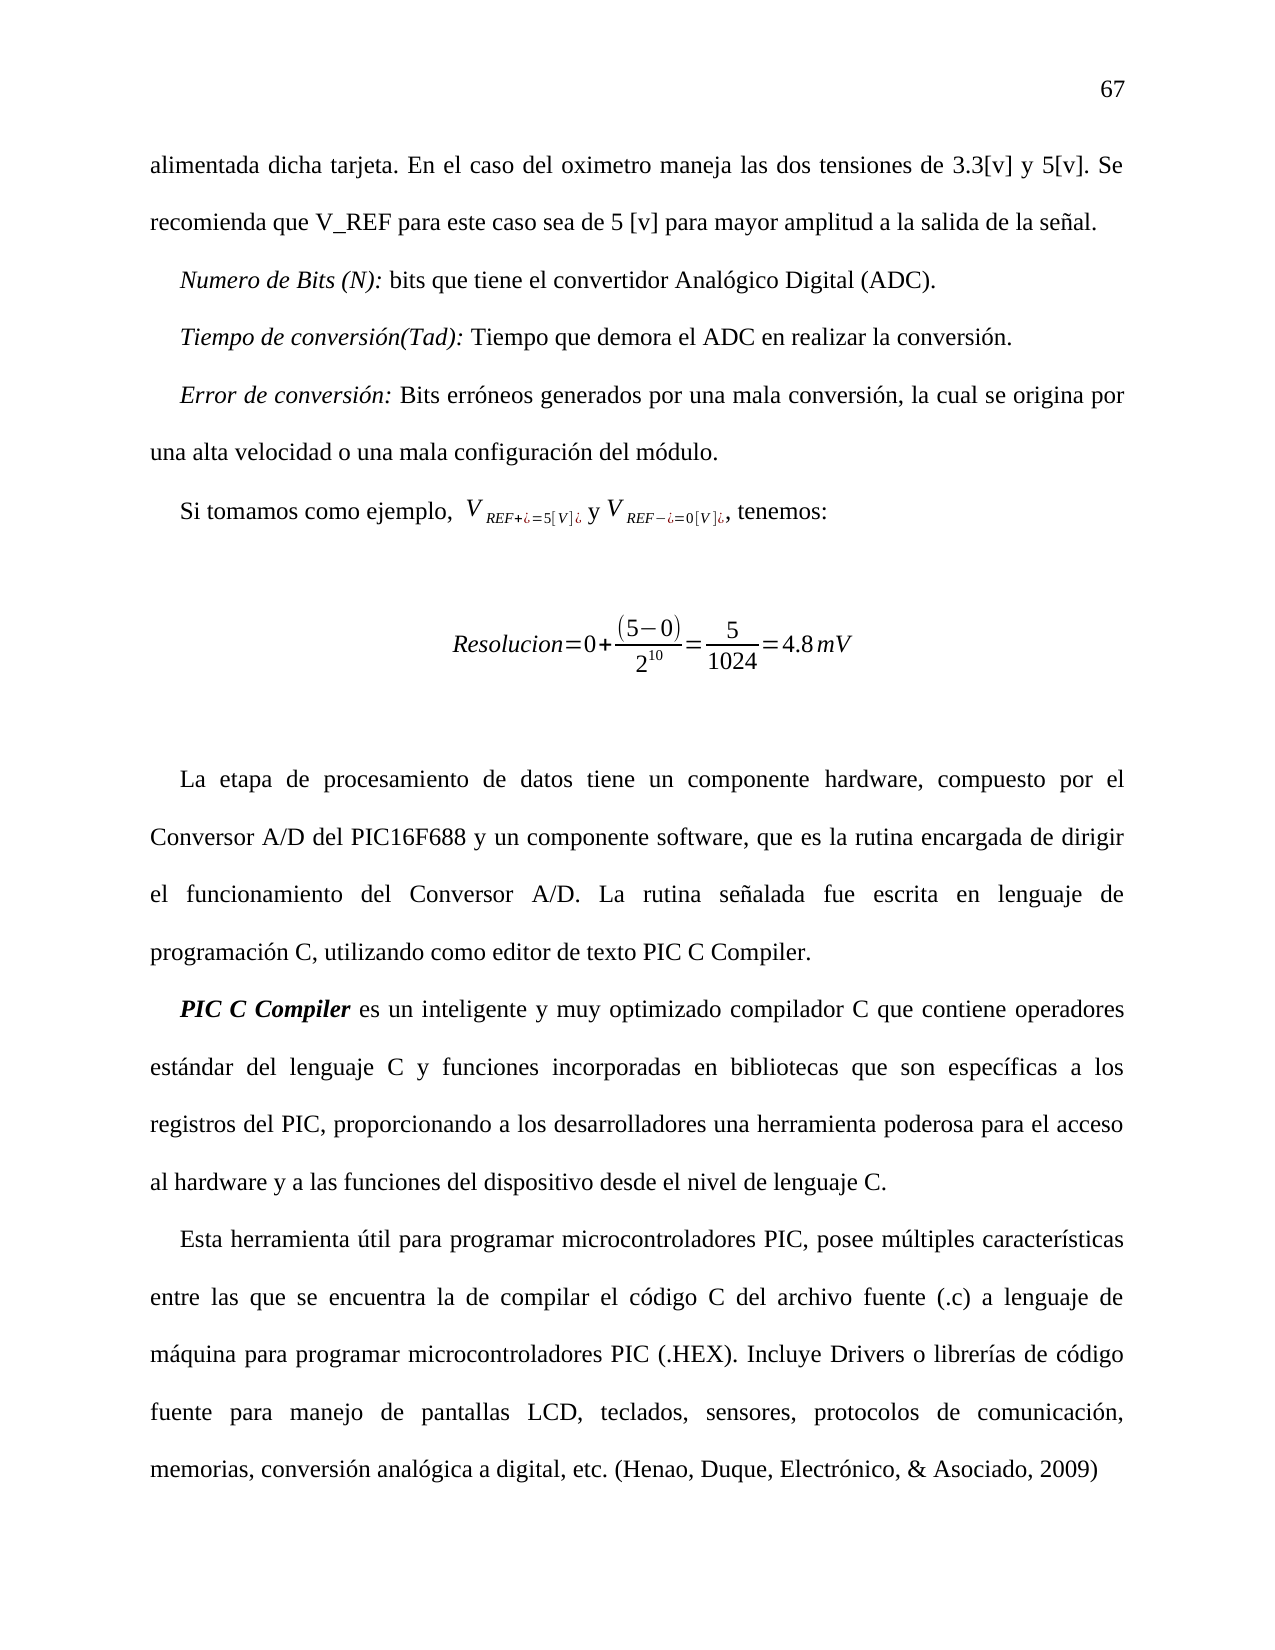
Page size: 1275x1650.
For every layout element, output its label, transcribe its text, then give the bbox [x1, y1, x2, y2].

text Numero de Bits (N): bits que tiene el convertidor Analógico Digital (ADC). [150, 265, 1125, 294]
text PIC C Compiler es un inteligente y muy optimizado compilador C que contiene operadores estándar del lenguaje C y funciones incorporadas en bibliotecas que son específicas a los registros del PIC, proporcionando a los desarrolladores una herramienta poderosa para el acceso al hardware y a las funciones del dispositivo desde el nivel de lenguaje C. [150, 994, 1125, 1195]
text Tiempo de conversión(Tad): Tiempo que demora el ADC en realizar la conversión. [150, 322, 1125, 351]
text Error de conversión: Bits erróneos generados por una mala conversión, la cual se origina por una alta velocidad o una mala configuración del módulo. [150, 380, 1125, 466]
text La etapa de procesamiento de datos tiene un componente hardware, compuesto por el Conversor A/D del PIC16F688 y un componente software, que es la rutina encargada de dirigir el funcionamiento del Conversor A/D. La rutina señalada fue escrita en lenguaje de programación C, utilizando como editor de texto PIC C Compiler. [150, 764, 1125, 965]
text Esta herramienta útil para programar microcontroladores PIC, posee múltiples características entre las que se encuentra la de compilar el código C del archivo fuente (.c) a lenguaje de máquina para programar microcontroladores PIC (.HEX). Incluye Drivers o librerías de código fuente para manejo de pantallas LCD, teclados, sensores, protocolos de comunicación, memorias, conversión analógica a digital, etc. (Henao, Duque, Electrónico, & Asociado, 2009) [150, 1224, 1125, 1483]
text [150, 150, 1125, 236]
text Si tomamos como ejemplo, y , tenemos: [150, 495, 1125, 527]
